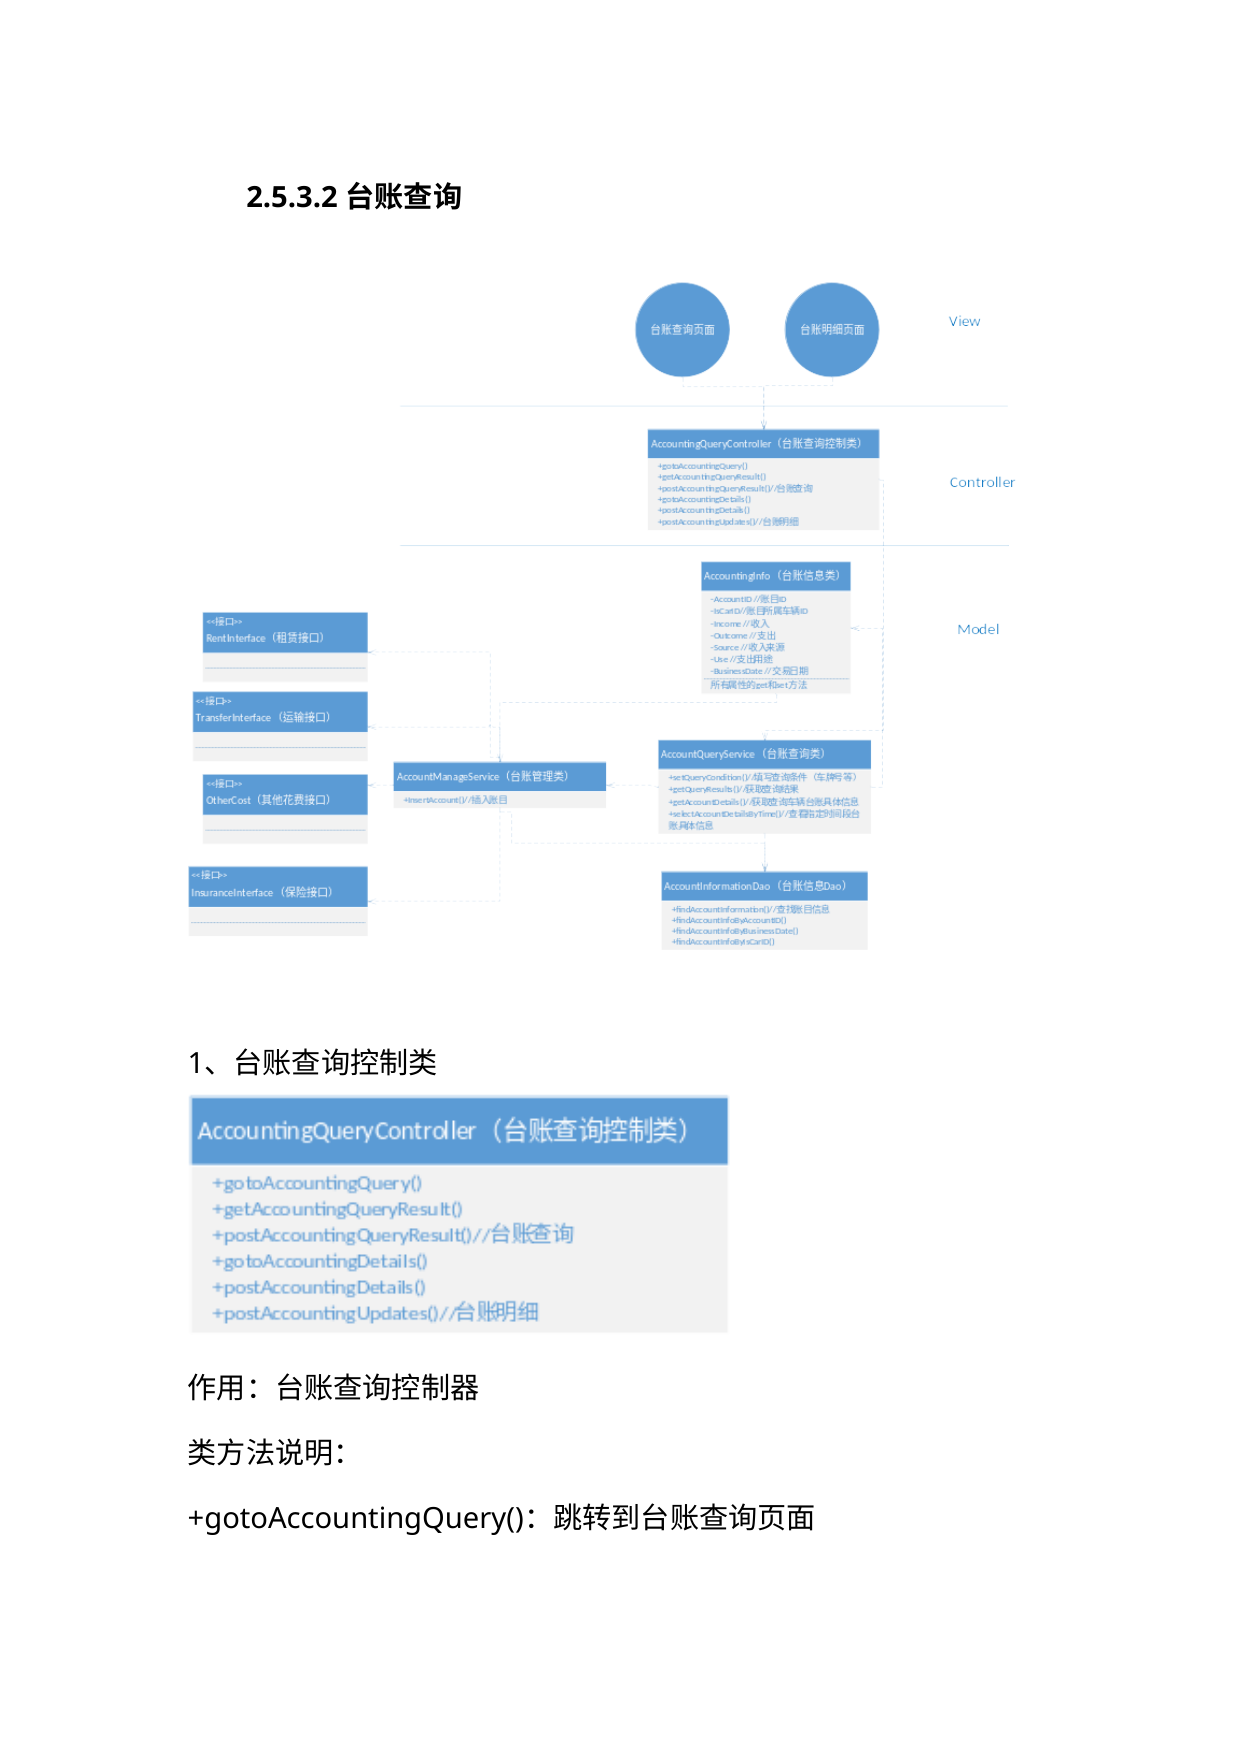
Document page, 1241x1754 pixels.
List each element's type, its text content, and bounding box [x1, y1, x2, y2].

text +gotoAccountingQuery()：跳转到台账查询页面 [187, 1484, 1053, 1549]
text 作用：台账查询控制器 [187, 1354, 1053, 1419]
text 1、台账查询控制类 [187, 1029, 1053, 1094]
text 类方法说明： [187, 1419, 1053, 1484]
subtitle 2.5.3.2 台账查询 [187, 162, 1053, 227]
